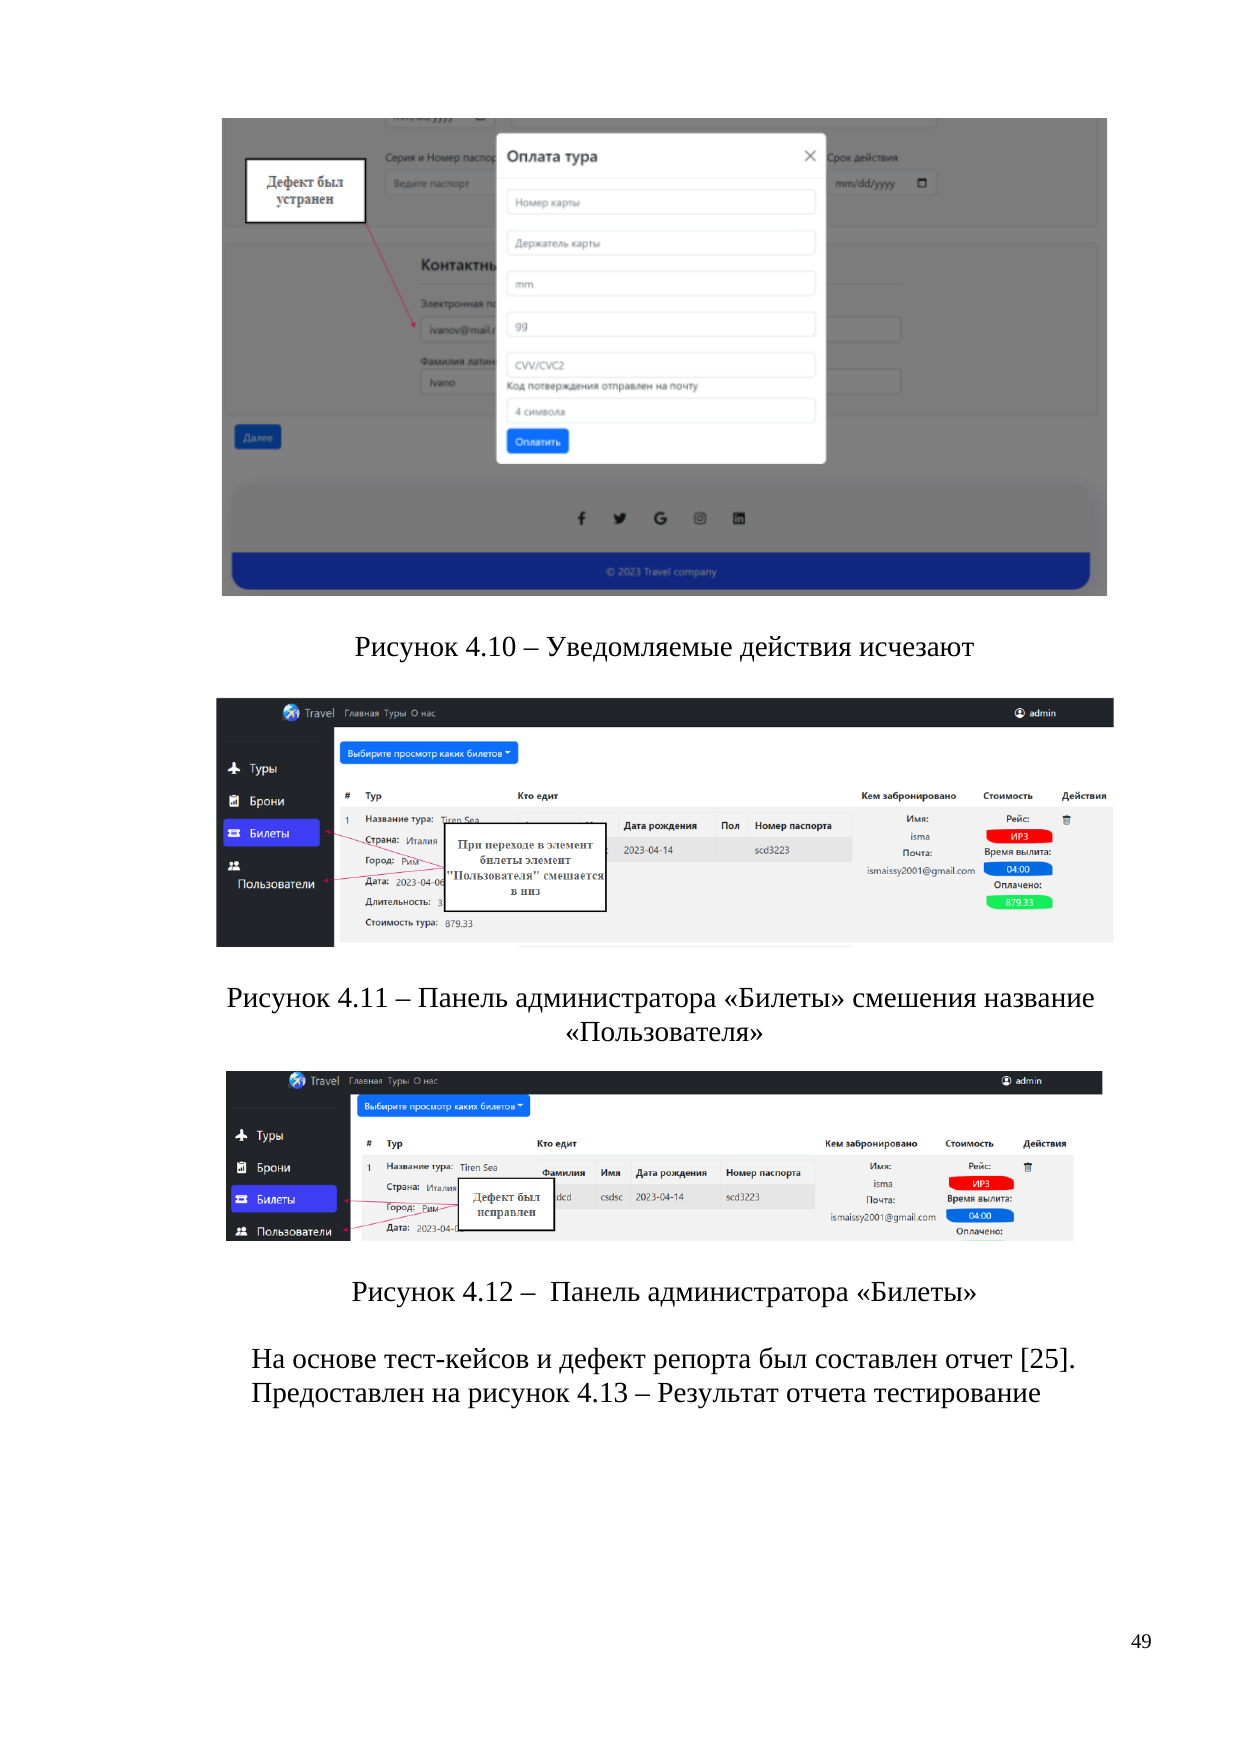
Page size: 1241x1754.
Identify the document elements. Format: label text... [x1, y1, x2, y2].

picture [215, 695, 1114, 947]
text Предоставлен на рисунок 4.13 – Результат отчета тестирование [177, 1375, 1152, 1409]
picture [226, 1071, 1103, 1241]
text Рисунок 4.10 – Уведомляемые действия исчезают [177, 629, 1152, 662]
text Рисунок 4.12 – Панель администратора «Билеты» [177, 1274, 1152, 1308]
picture [221, 118, 1108, 596]
text На основе тест-кейсов и дефект репорта был составлен отчет [25]. [177, 1342, 1152, 1375]
text Рисунок 4.11 – Панель администратора «Билеты» смешения название «Пользователя» [177, 980, 1152, 1047]
